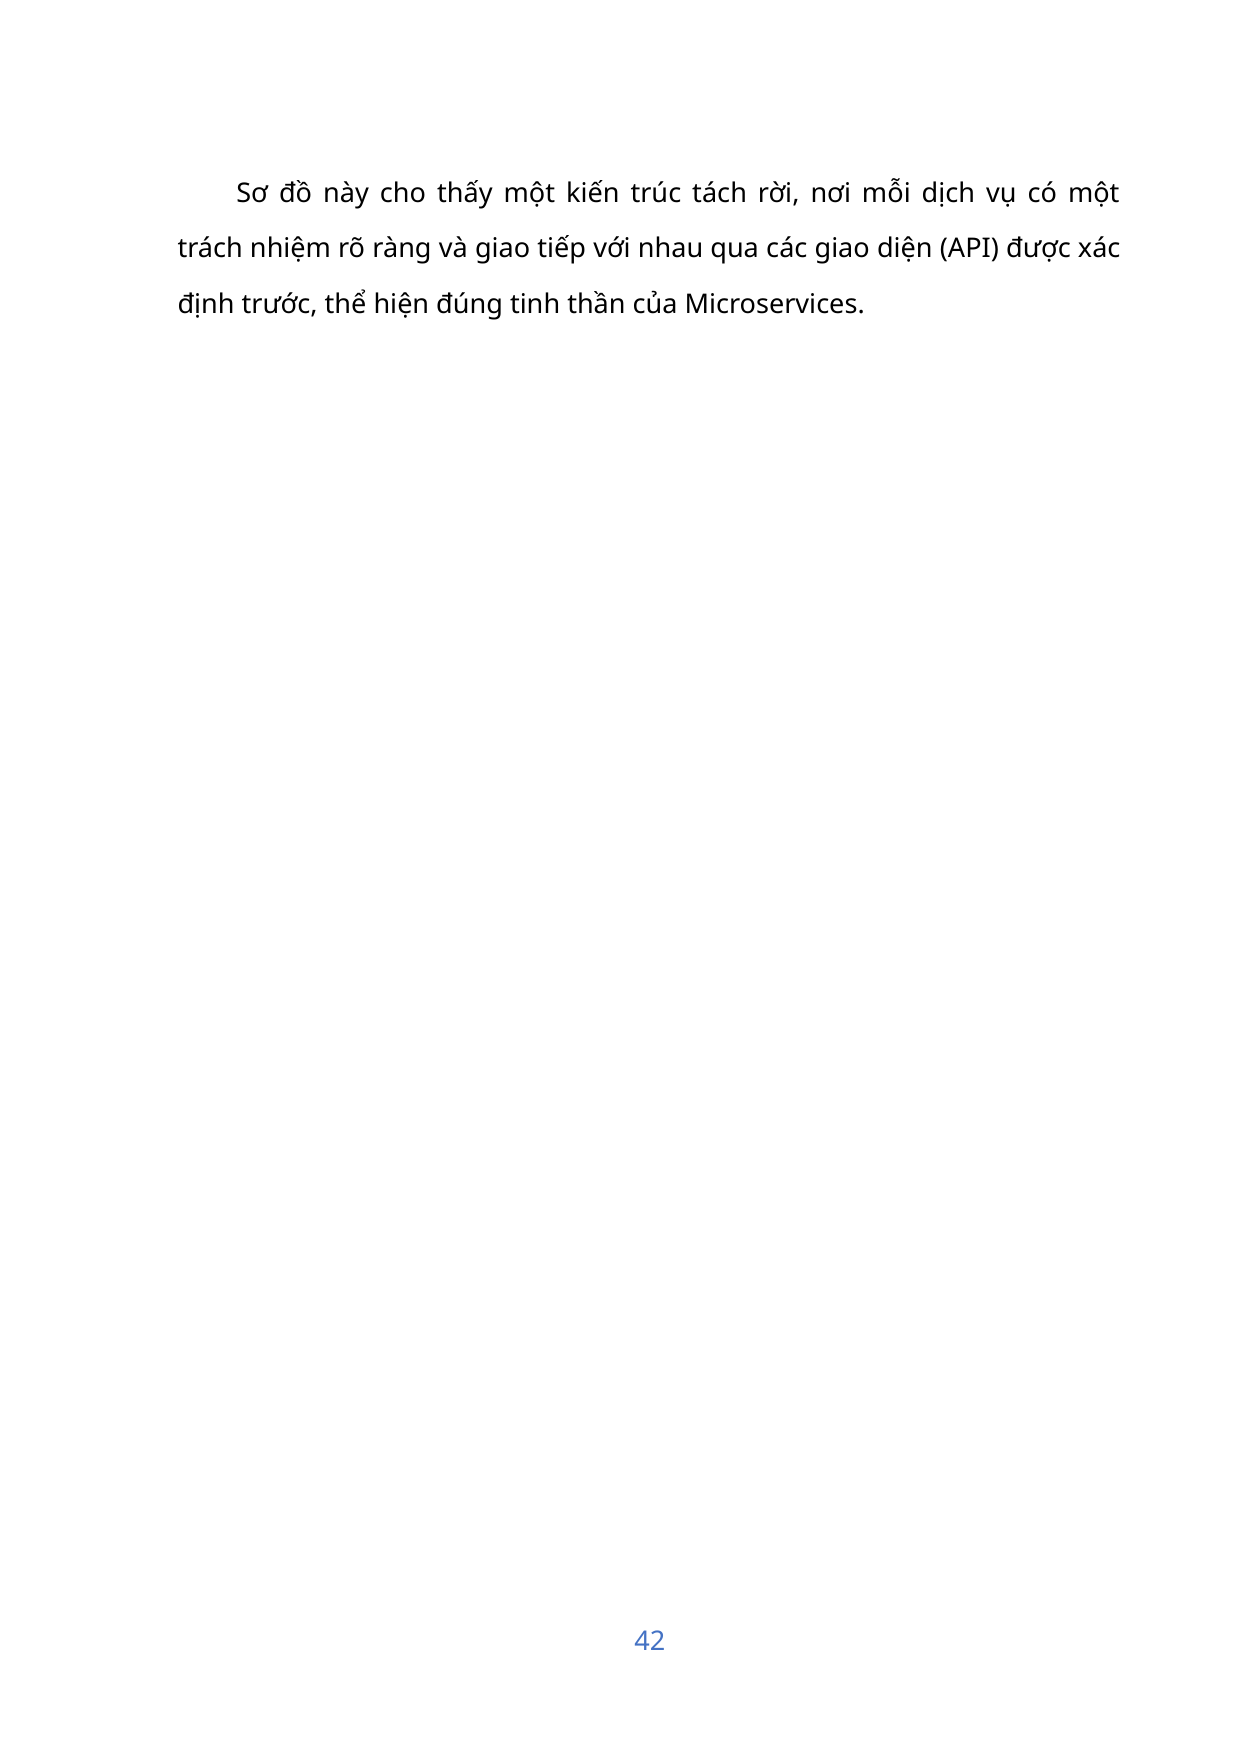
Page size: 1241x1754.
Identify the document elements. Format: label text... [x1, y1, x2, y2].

text Sơ đồ này cho thấy một kiến trúc tách rời, nơi mỗi dịch vụ có một trách nhiệm rõ ràng và giao tiếp với nhau qua các giao diện (API) được xác định trước, thể hiện đúng tinh thần của Microservices. [177, 173, 1122, 321]
